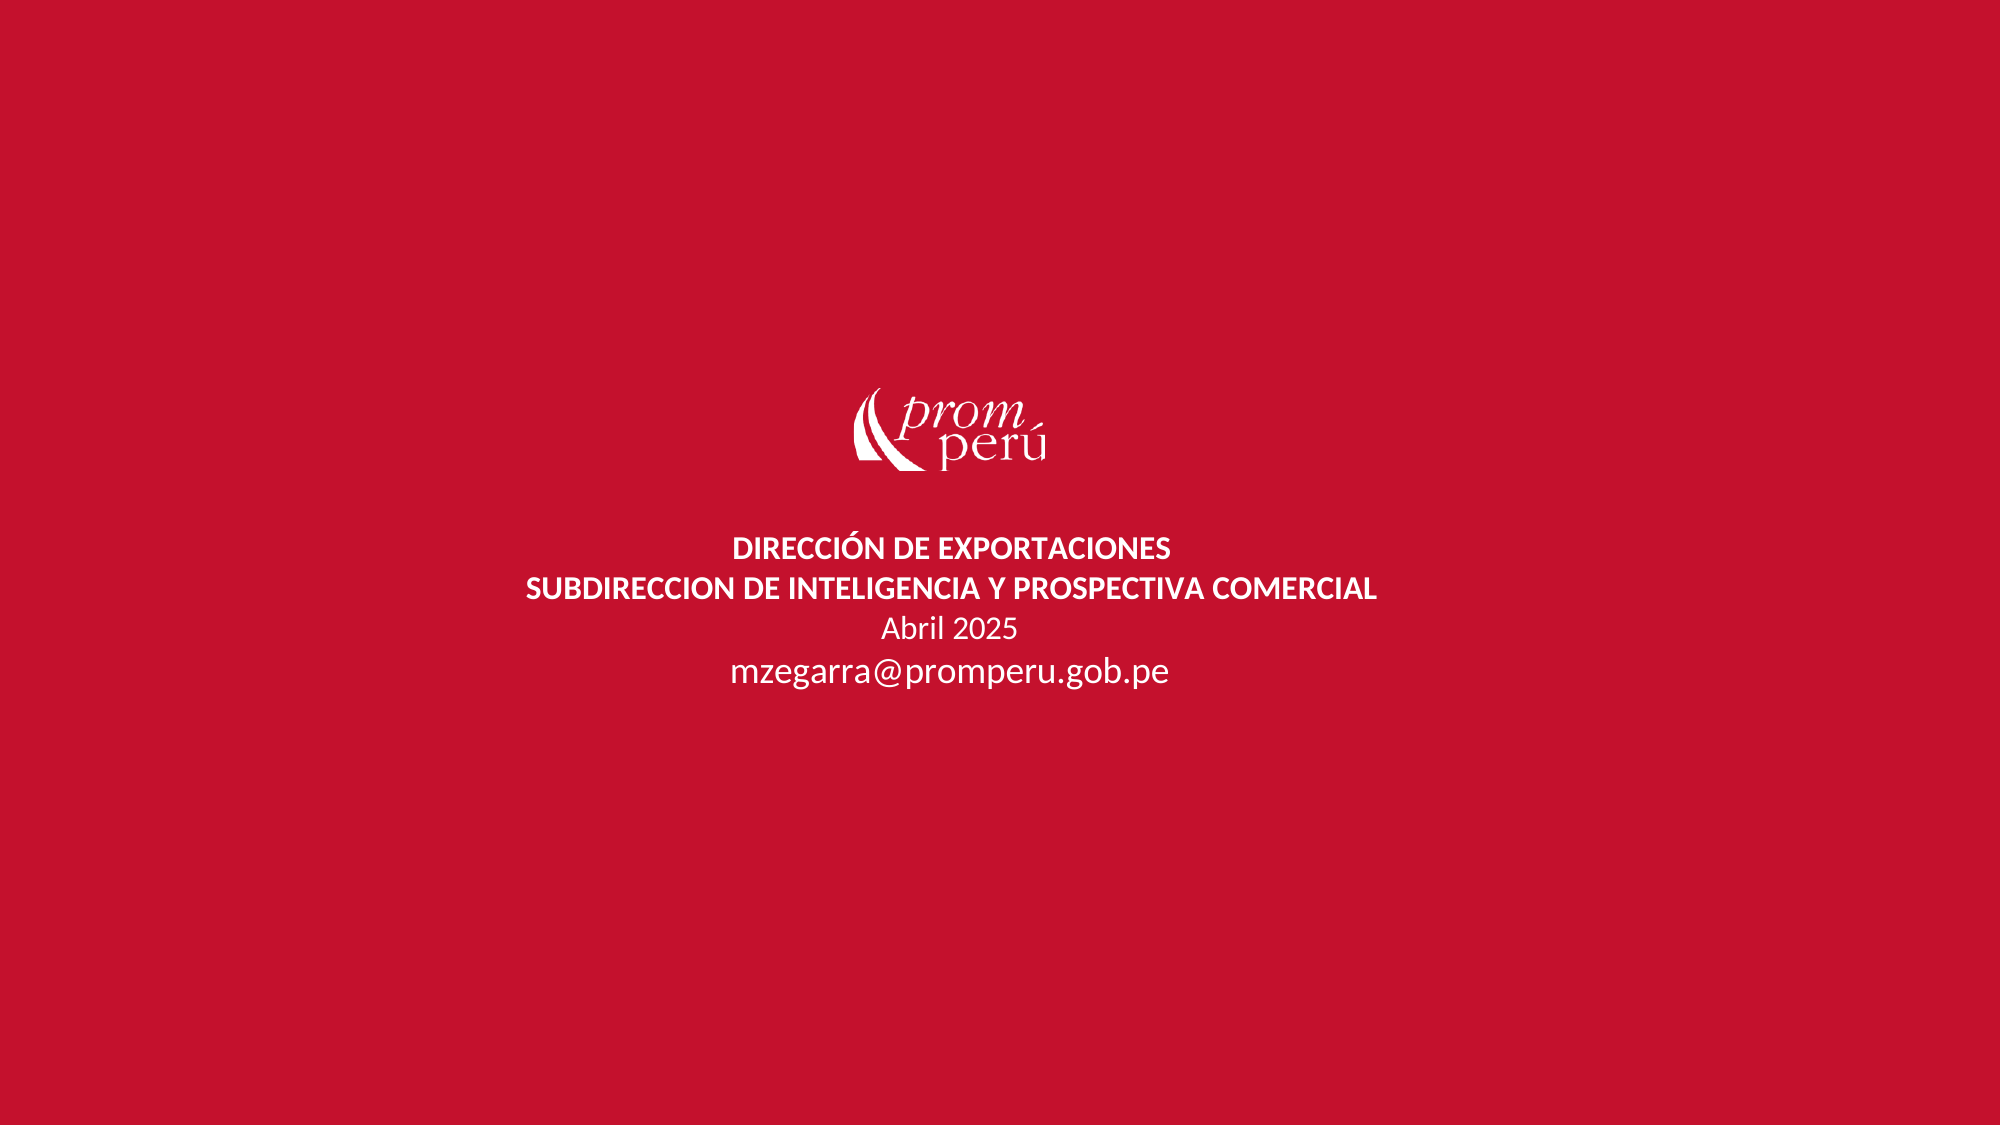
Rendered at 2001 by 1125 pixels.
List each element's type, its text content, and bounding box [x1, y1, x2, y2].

subtitle DIRECCIÓN DE EXPORTACIONES SUBDIRECCION DE INTELIGENCIA Y PROSPECTIVA COMERCIAL [526, 527, 1379, 607]
text Abril 2025 [89, 607, 1810, 647]
picture [853, 388, 1045, 471]
text mzegarra@promperu.gob.pe [89, 647, 1810, 693]
